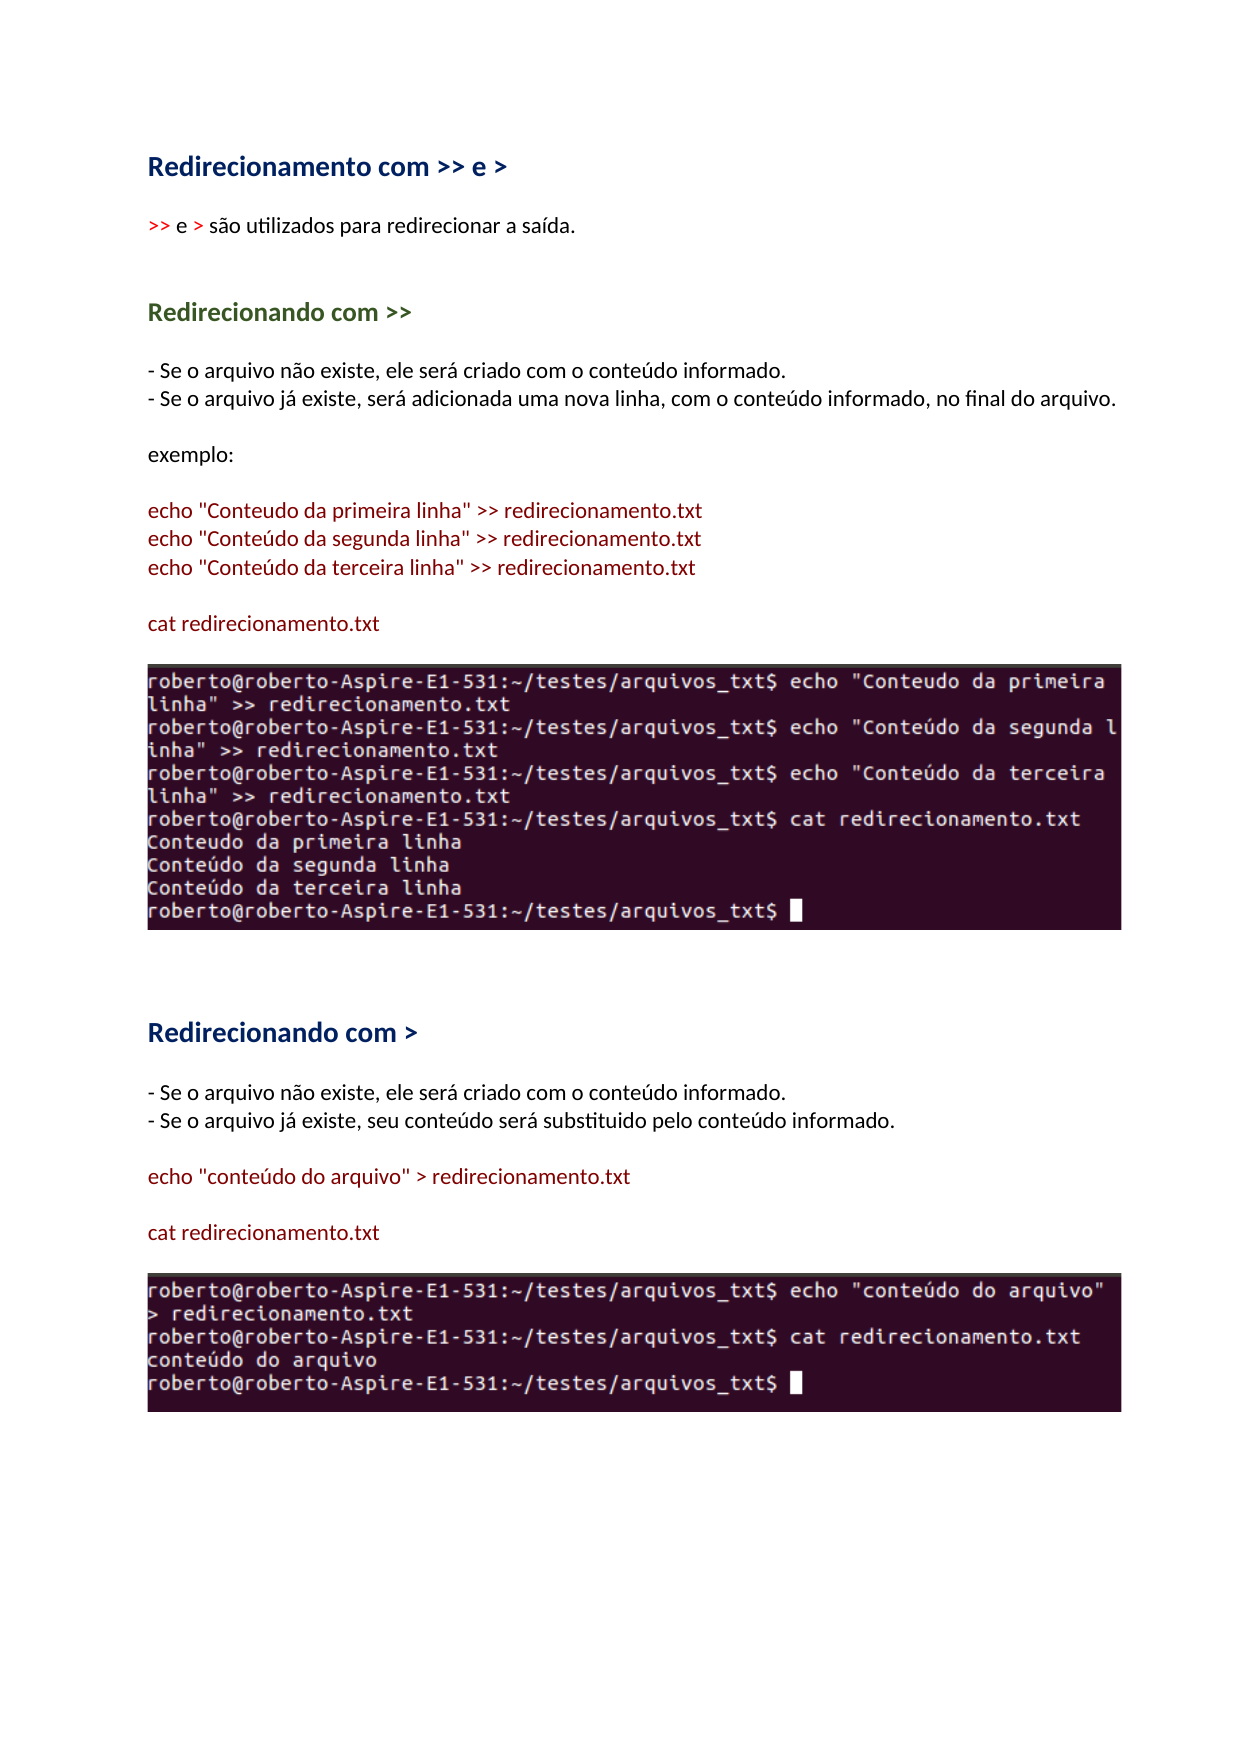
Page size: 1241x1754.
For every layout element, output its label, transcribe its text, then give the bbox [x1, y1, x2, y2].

subtitle Redirecionando com > [148, 1014, 1122, 1050]
subtitle Redirecionamento com >> e > [148, 148, 1122, 183]
text - Se o arquivo não existe, ele será criado com o conteúdo informado. [148, 356, 1122, 384]
text echo "Conteúdo da segunda linha" >> redirecionamento.txt [148, 524, 1122, 553]
text echo "conteúdo do arquivo" > redirecionamento.txt [148, 1162, 1122, 1190]
text - Se o arquivo já existe, será adicionada uma nova linha, com o conteúdo informado, no final do arquivo. [148, 384, 1122, 412]
text echo "Conteudo da primeira linha" >> redirecionamento.txt [148, 497, 1122, 524]
text cat redirecionamento.txt [148, 1218, 1122, 1246]
picture [147, 664, 1122, 930]
text - Se o arquivo não existe, ele será criado com o conteúdo informado. [148, 1078, 1122, 1106]
text exemplo: [148, 441, 1122, 468]
picture [147, 1273, 1122, 1412]
text - Se o arquivo já existe, seu conteúdo será substituido pelo conteúdo informado. [148, 1106, 1122, 1134]
text >> e > são utilizados para redirecionar a saída. [148, 211, 1122, 239]
text cat redirecionamento.txt [148, 609, 1122, 637]
text echo "Conteúdo da terceira linha" >> redirecionamento.txt [148, 553, 1122, 581]
subtitle Redirecionando com >> [148, 295, 1122, 328]
